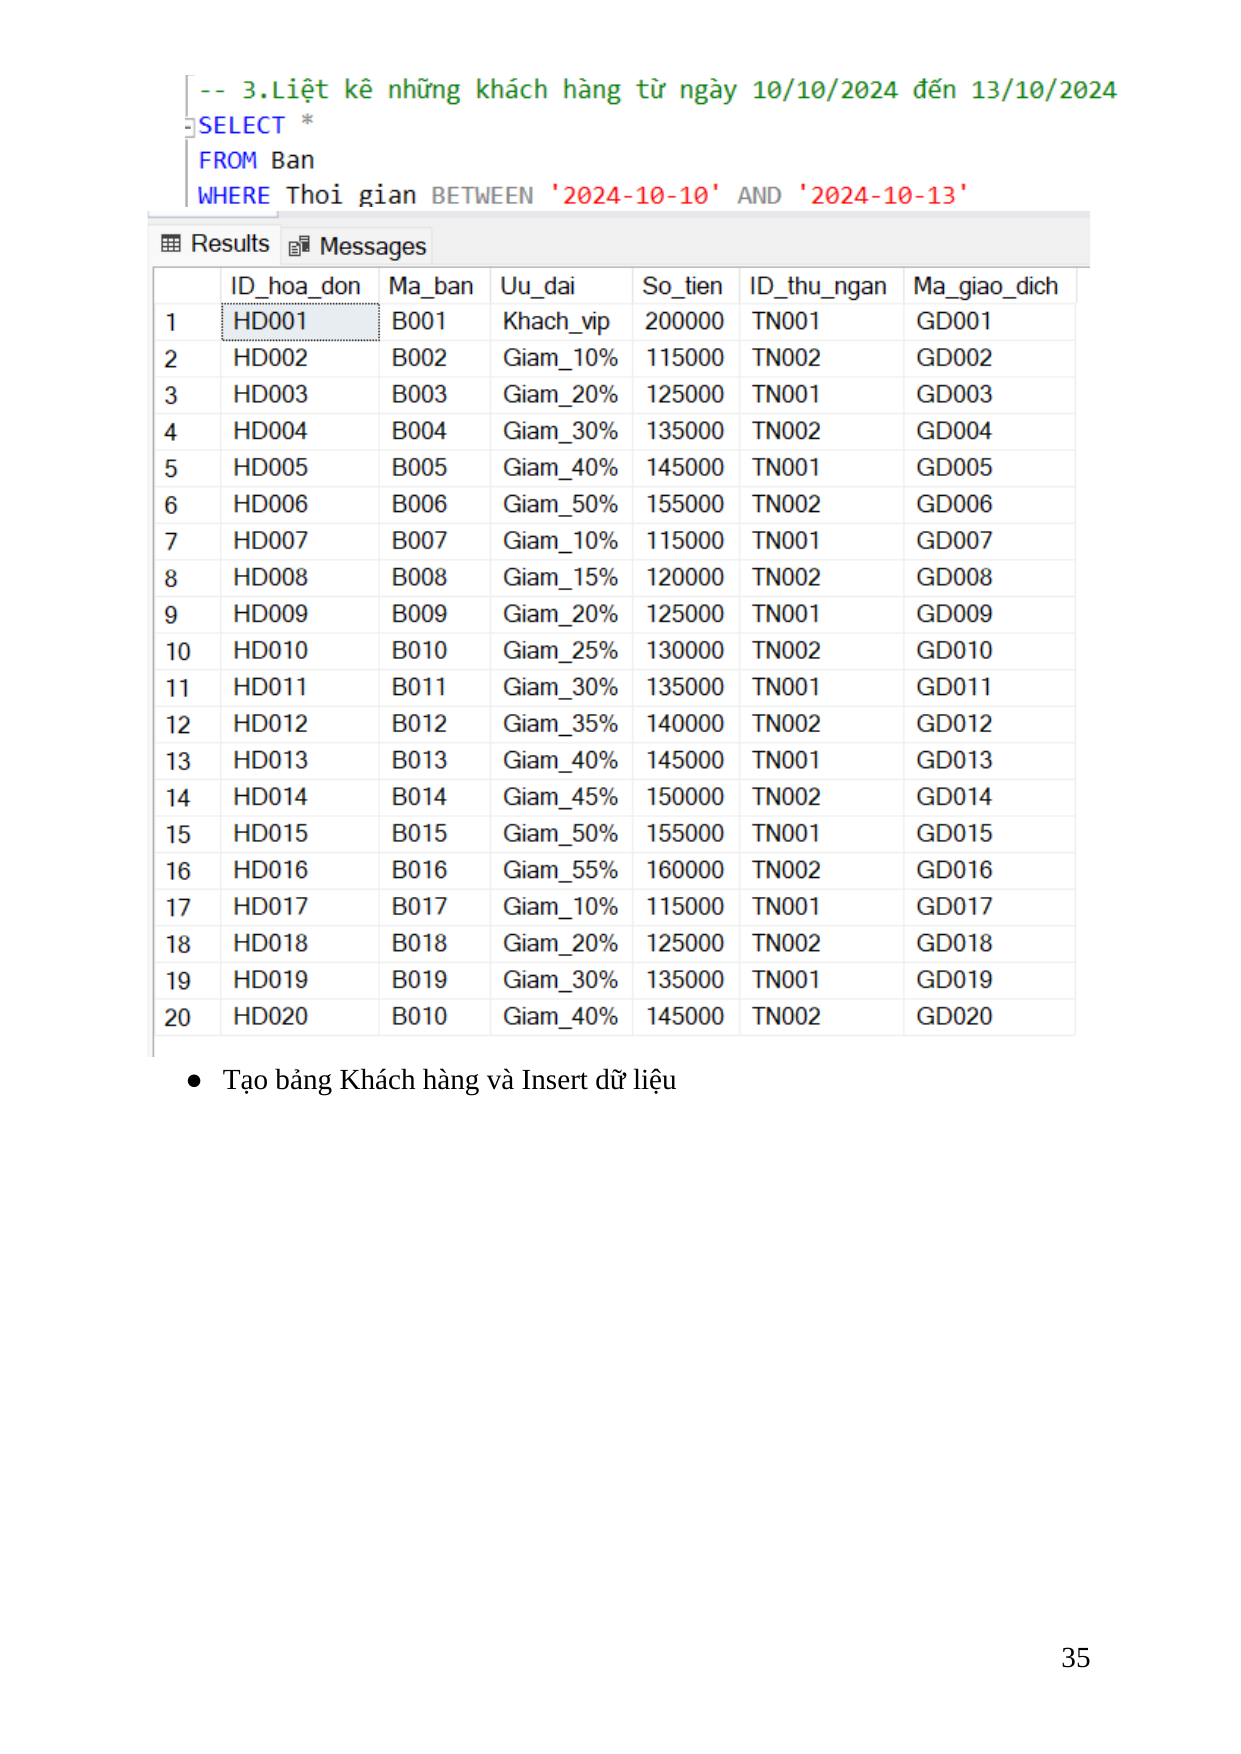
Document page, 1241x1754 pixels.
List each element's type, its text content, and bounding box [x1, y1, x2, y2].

list Tạo bảng Khách hàng và Insert dữ liệu [185, 1062, 1090, 1096]
picture [147, 211, 1091, 1057]
picture [185, 75, 1128, 207]
